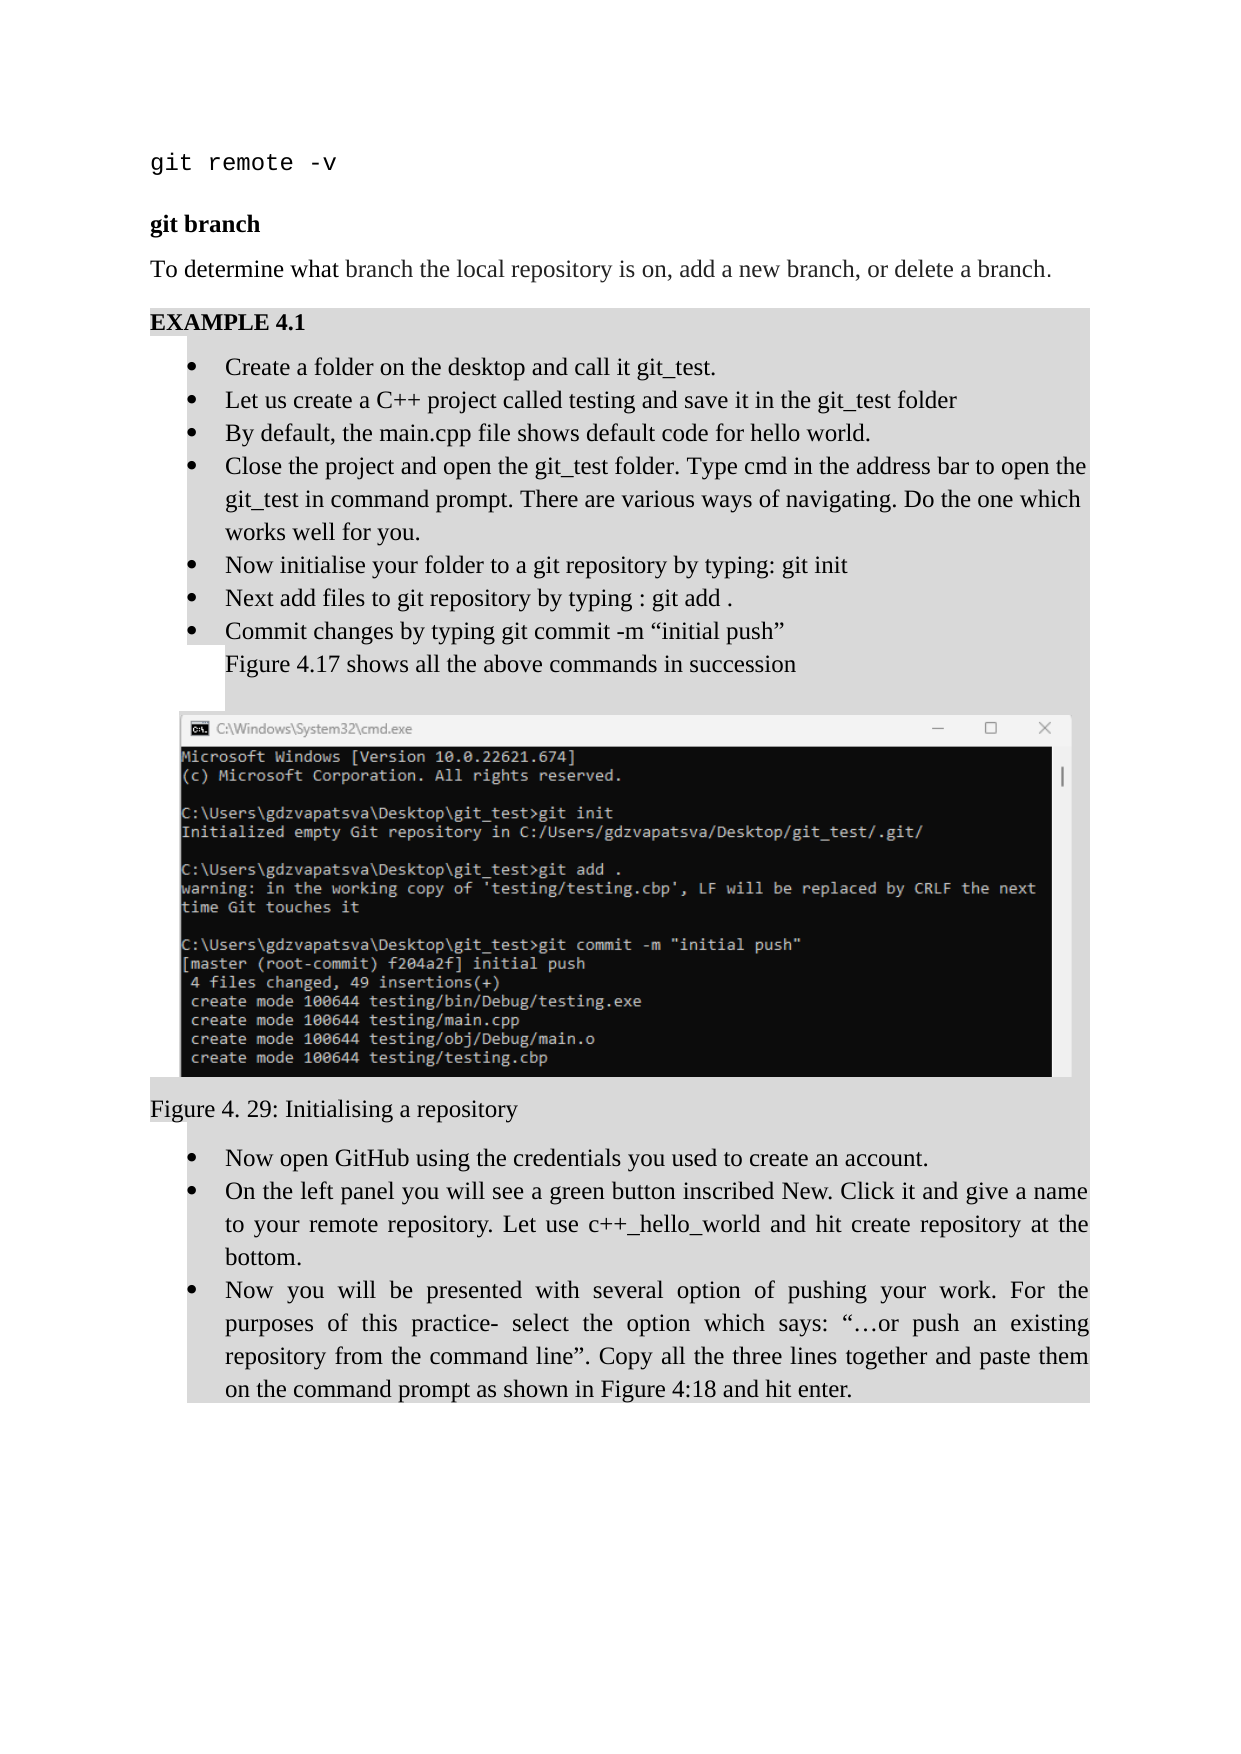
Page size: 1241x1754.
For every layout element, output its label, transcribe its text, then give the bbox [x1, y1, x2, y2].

list Commit changes by typing git commit -m “initial push” [187, 616, 1090, 645]
list Close the project and open the git_test folder. Type cmd in the address bar to open the git_test in command prompt. There are various ways of navigating. Do the one which works well for you. [187, 451, 1090, 546]
list Now you will be presented with several option of pushing your work. For the purposes of this practice- select the option which says: “…or push an existing repository from the command line”. Copy all the three lines together and paste them on the command prompt as shown in Figure 4:18 and hit enter. [187, 1275, 1090, 1403]
text EXAMPLE 4.1 [150, 308, 1090, 336]
list On the left panel you will see a green button inscribed New. Click it and give a name to your remote repository. Let use c++_hello_world and hit create repository at the bottom. [187, 1176, 1090, 1271]
list Let us create a C++ project called testing and save it in the git_test folder [187, 385, 1090, 414]
text To determine what branch the local repository is on, add a new branch, or delete a branch. [150, 254, 1090, 283]
list Now open GitHub using the credentials you used to create an account. [187, 1143, 1090, 1172]
list Now initialise your folder to a git repository by typing: git init [187, 550, 1090, 579]
list Create a folder on the desktop and call it git_test. [187, 352, 1090, 381]
list By default, the main.cpp file shows default code for hello world. [187, 418, 1090, 447]
list Next add files to git repository by typing : git add . [187, 583, 1090, 612]
text Figure 4. 29: Initialising a repository [150, 1094, 1090, 1122]
text git branch [150, 209, 1090, 237]
list Figure 4.17 shows all the above commands in succession [225, 649, 1090, 678]
picture [179, 715, 1072, 1077]
text git remote -v [150, 150, 1090, 177]
